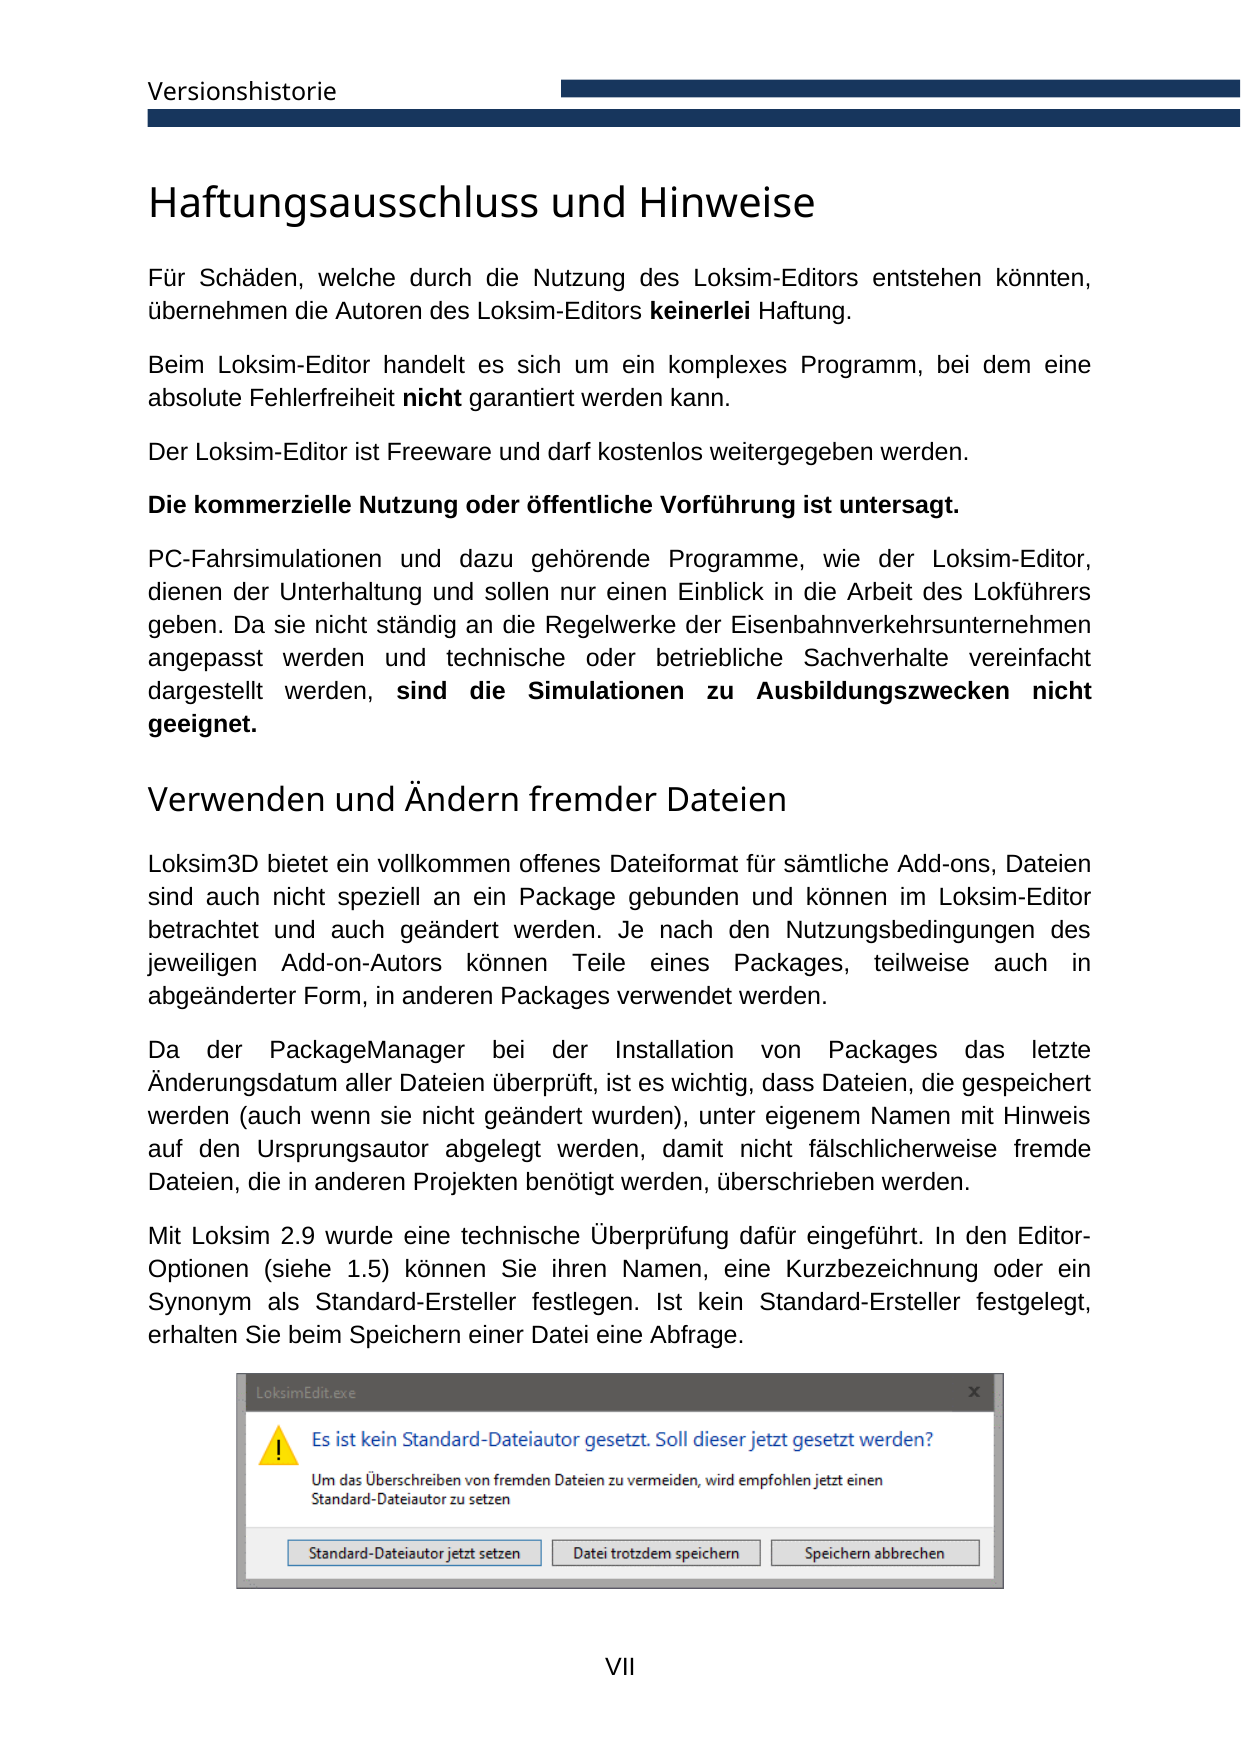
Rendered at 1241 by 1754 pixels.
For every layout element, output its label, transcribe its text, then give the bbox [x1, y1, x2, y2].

subtitle Verwenden und Ändern fremder Dateien [148, 776, 1093, 821]
text Beim Loksim-Editor handelt es sich um ein komplexes Programm, bei dem eine absolute Fehlerfreiheit nicht garantiert werden kann. [148, 350, 1093, 411]
text Der Loksim-Editor ist Freeware und darf kostenlos weitergegeben werden. [148, 437, 1093, 465]
text Für Schäden, welche durch die Nutzung des Loksim-Editors entstehen könnten, übernehmen die Autoren des Loksim-Editors keinerlei Haftung. [148, 263, 1093, 324]
text Da der PackageManager bei der Installation von Packages das letzte Änderungsdatum aller Dateien überprüft, ist es wichtig, dass Dateien, die gespeichert werden (auch wenn sie nicht geändert wurden), unter eigenem Namen mit Hinweis auf den Ursprungsautor abgelegt werden, damit nicht fälschlicherweise fremde Dateien, die in anderen Projekten benötigt werden, überschrieben werden. [148, 1035, 1093, 1196]
text Die kommerzielle Nutzung oder öffentliche Vorführung ist untersagt. [148, 490, 1093, 519]
picture [236, 1373, 1004, 1589]
text Mit Loksim 2.9 wurde eine technische Überprüfung dafür eingeführt. In den Editor-Optionen (siehe 1.5) können Sie ihren Namen, eine Kurzbezeichnung oder ein Synonym als Standard-Ersteller festlegen. Ist kein Standard-Ersteller festgelegt, erhalten Sie beim Speichern einer Datei eine Abfrage. [148, 1221, 1093, 1348]
subtitle Haftungsausschluss und Hinweise [148, 173, 1093, 229]
text PC-Fahrsimulationen und dazu gehörende Programme, wie der Loksim-Editor, dienen der Unterhaltung und sollen nur einen Einblick in die Arbeit des Lokführers geben. Da sie nicht ständig an die Regelwerke der Eisenbahnverkehrsunternehmen angepasst werden und technische oder betriebliche Sachverhalte vereinfacht dargestellt werden, sind die Simulationen zu Ausbildungszwecken nicht geeignet. [148, 544, 1093, 738]
text Loksim3D bietet ein vollkommen offenes Dateiformat für sämtliche Add-ons, Dateien sind auch nicht speziell an ein Package gebunden und können im Loksim-Editor betrachtet und auch geändert werden. Je nach den Nutzungsbedingungen des jeweiligen Add-on-Autors können Teile eines Packages, teilweise auch in abgeänderter Form, in anderen Packages verwendet werden. [148, 849, 1093, 1009]
